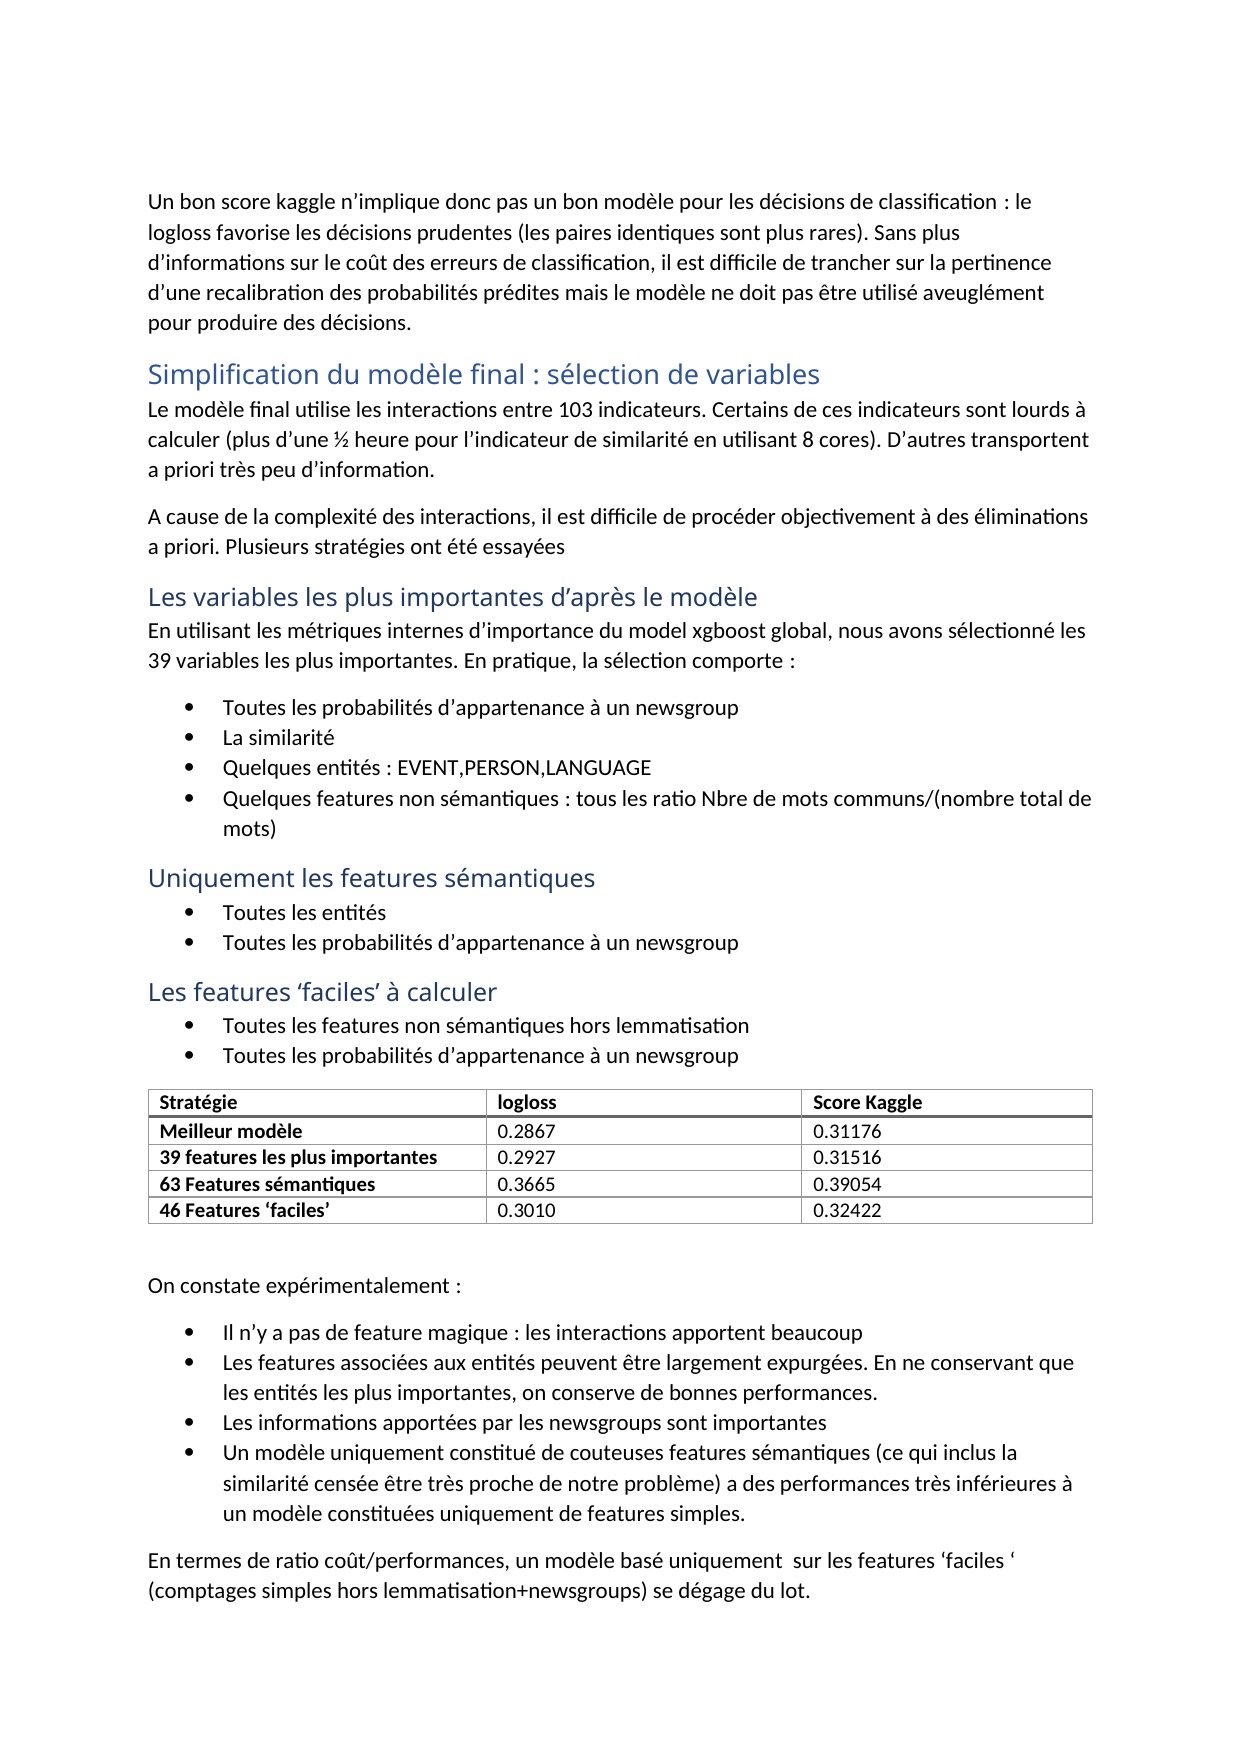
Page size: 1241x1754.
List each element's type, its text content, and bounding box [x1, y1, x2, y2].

table_header Stratégie [149, 1090, 486, 1115]
table_cell 39 features les plus importantes [149, 1145, 486, 1170]
list Toutes les probabilités d’appartenance à un newsgroup [185, 693, 1093, 721]
table_cell 0.32422 [802, 1198, 1092, 1223]
text Le modèle final utilise les interactions entre 103 indicateurs. Certains de ces indicateurs sont lourds à calculer (plus d’une ½ heure pour l’indicateur de similarité en utilisant 8 cores). D’autres transportent a priori très peu d’information. [148, 395, 1093, 483]
table_cell Meilleur modèle [149, 1118, 486, 1143]
list Un modèle uniquement constitué de couteuses features sémantiques (ce qui inclus la similarité censée être très proche de notre problème) a des performances très inférieures à un modèle constituées uniquement de features simples. [185, 1438, 1093, 1527]
table_cell 63 Features sémantiques [149, 1171, 486, 1196]
table_cell 0.3010 [487, 1198, 801, 1223]
text En termes de ratio coût/performances, un modèle basé uniquement sur les features ‘faciles ‘ (comptages simples hors lemmatisation+newsgroups) se dégage du lot. [148, 1546, 1093, 1604]
subtitle Uniquement les features sémantiques [148, 861, 1093, 895]
list Toutes les features non sémantiques hors lemmatisation [185, 1011, 1093, 1039]
text On constate expérimentalement : [148, 1271, 1093, 1299]
table_cell 0.31516 [802, 1145, 1092, 1170]
list Toutes les entités [185, 898, 1093, 926]
list Quelques features non sémantiques : tous les ratio Nbre de mots communs/(nombre total de mots) [185, 784, 1093, 842]
list Les features associées aux entités peuvent être largement expurgées. En ne conservant que les entités les plus importantes, on conserve de bonnes performances. [185, 1348, 1093, 1406]
list Quelques entités : EVENT,PERSON,LANGUAGE [185, 753, 1093, 782]
subtitle Les features ‘faciles’ à calculer [148, 975, 1093, 1009]
list Les informations apportées par les newsgroups sont importantes [185, 1408, 1093, 1436]
table_header Score Kaggle [802, 1090, 1092, 1115]
subtitle Simplification du modèle final : sélection de variables [148, 355, 1093, 392]
table_cell 0.31176 [802, 1118, 1092, 1143]
list La similarité [185, 723, 1093, 751]
list Toutes les probabilités d’appartenance à un newsgroup [185, 928, 1093, 956]
list Il n’y a pas de feature magique : les interactions apportent beaucoup [185, 1318, 1093, 1346]
list Toutes les probabilités d’appartenance à un newsgroup [185, 1042, 1093, 1070]
text A cause de la complexité des interactions, il est difficile de procéder objectivement à des éliminations a priori. Plusieurs stratégies ont été essayées [148, 502, 1093, 560]
table_cell 0.2867 [487, 1118, 801, 1143]
table_cell 46 Features ‘faciles’ [149, 1198, 486, 1223]
table_cell 0.39054 [802, 1171, 1092, 1196]
table_header logloss [487, 1090, 801, 1115]
table_cell 0.2927 [487, 1145, 801, 1170]
subtitle Les variables les plus importantes d’après le modèle [148, 579, 1093, 613]
text En utilisant les métriques internes d’importance du model xgboost global, nous avons sélectionné les 39 variables les plus importantes. En pratique, la sélection comporte : [148, 616, 1093, 674]
table_cell 0.3665 [487, 1171, 801, 1196]
text Un bon score kaggle n’implique donc pas un bon modèle pour les décisions de classification : le logloss favorise les décisions prudentes (les paires identiques sont plus rares). Sans plus d’informations sur le coût des erreurs de classification, il est difficile de trancher sur la pertinence d’une recalibration des probabilités prédites mais le modèle ne doit pas être utilisé aveuglément pour produire des décisions. [148, 187, 1093, 336]
